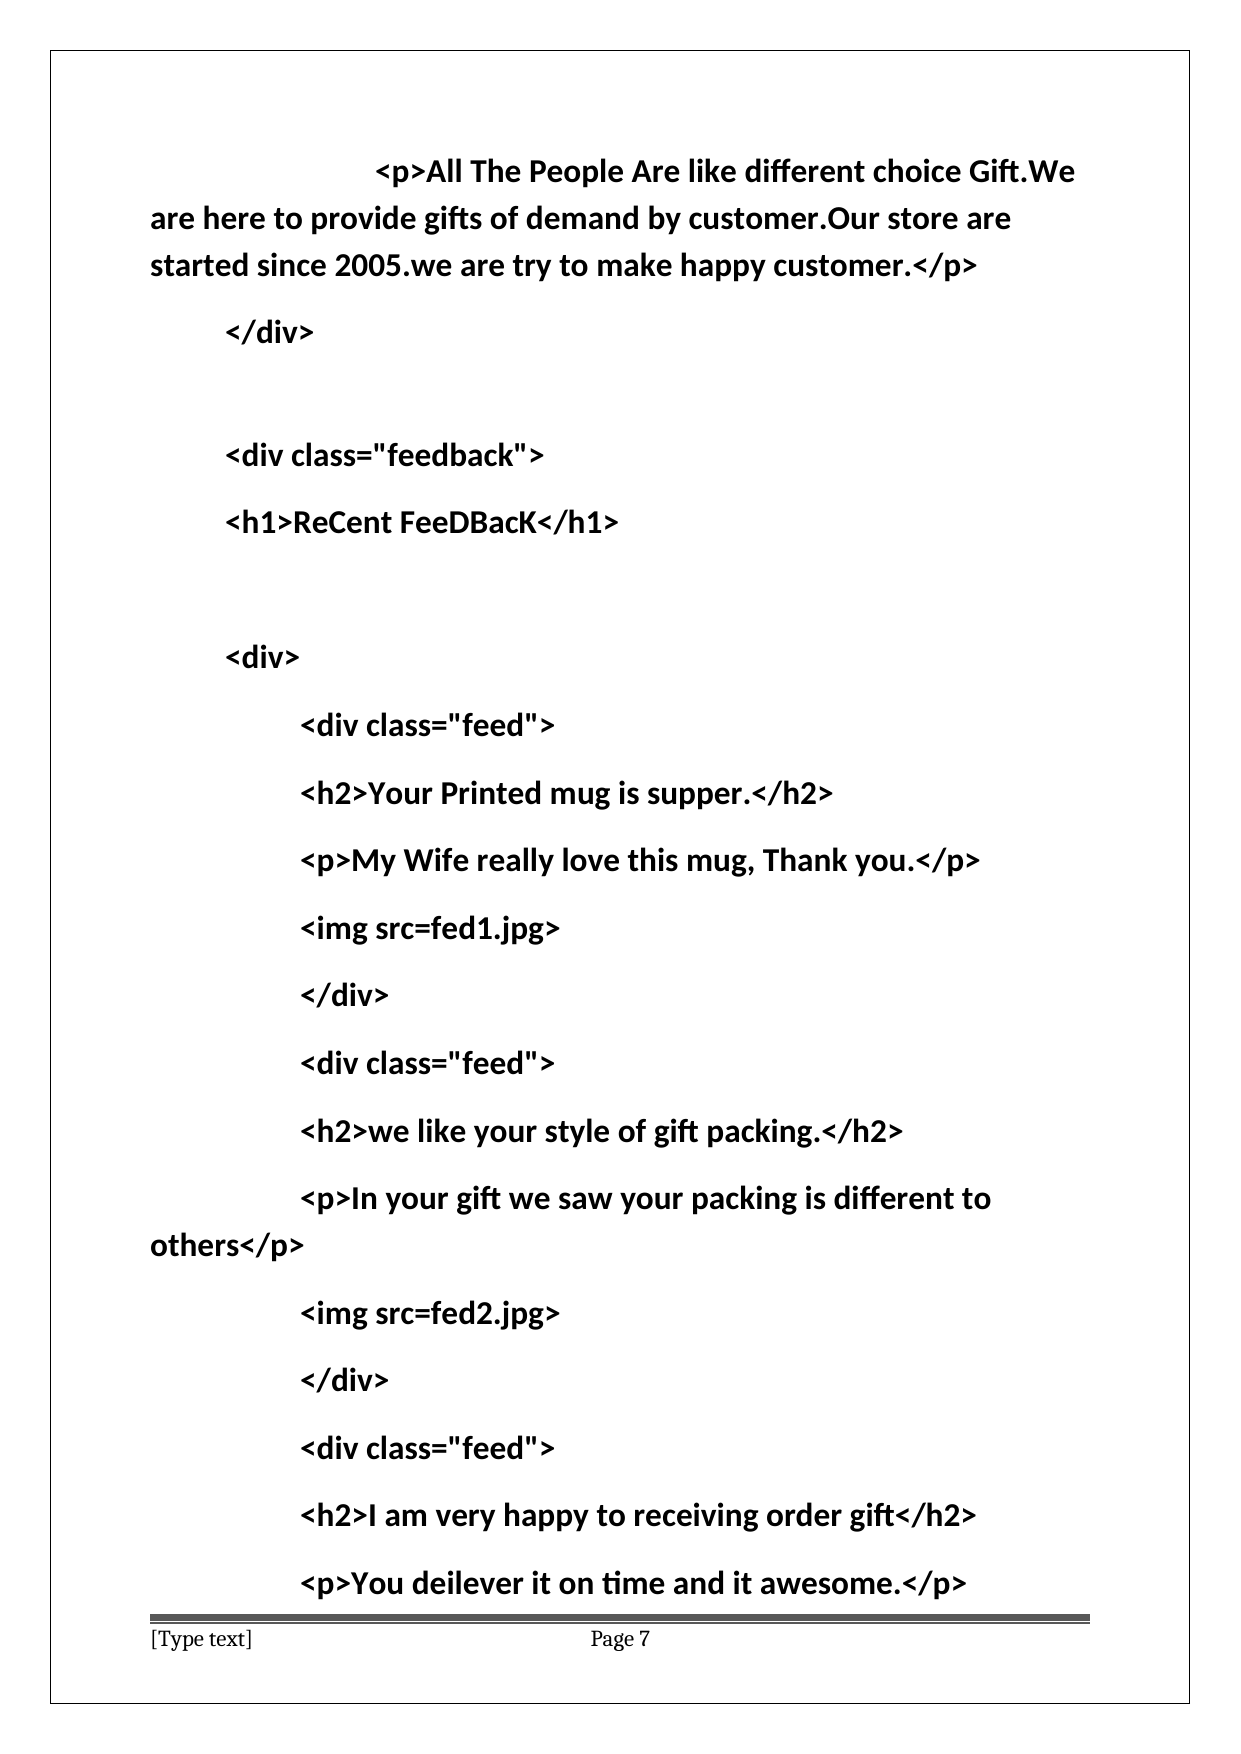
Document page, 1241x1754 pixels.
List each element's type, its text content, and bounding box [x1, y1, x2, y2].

text <div class="feed"> [150, 1427, 1090, 1468]
text <h2>Your Printed mug is supper.</h2> [150, 772, 1090, 812]
text </div> [150, 1359, 1090, 1400]
text <h1>ReCent FeeDBacK</h1> [150, 501, 1090, 542]
text <p>In your gift we saw your packing is different to others</p> [150, 1177, 1090, 1265]
text <div> [150, 636, 1090, 677]
text </div> [150, 974, 1090, 1015]
text </div> [150, 311, 1090, 352]
text <div class="feed"> [150, 704, 1090, 745]
text <img src=fed2.jpg> [150, 1292, 1090, 1332]
text <h2>I am very happy to receiving order gift</h2> [150, 1494, 1090, 1535]
text <img src=fed1.jpg> [150, 907, 1090, 948]
text <p>You deilever it on time and it awesome.</p> [150, 1562, 1090, 1603]
text <div class="feed"> [150, 1042, 1090, 1083]
text <h2>we like your style of gift packing.</h2> [150, 1110, 1090, 1150]
text <p>My Wife really love this mug, Thank you.</p> [150, 839, 1090, 880]
text <div class="feedback"> [150, 434, 1090, 474]
text <p>All The People Are like different choice Gift.We are here to provide gifts of demand by customer.Our store are started since 2005.we are try to make happy customer.</p> [150, 150, 1090, 284]
